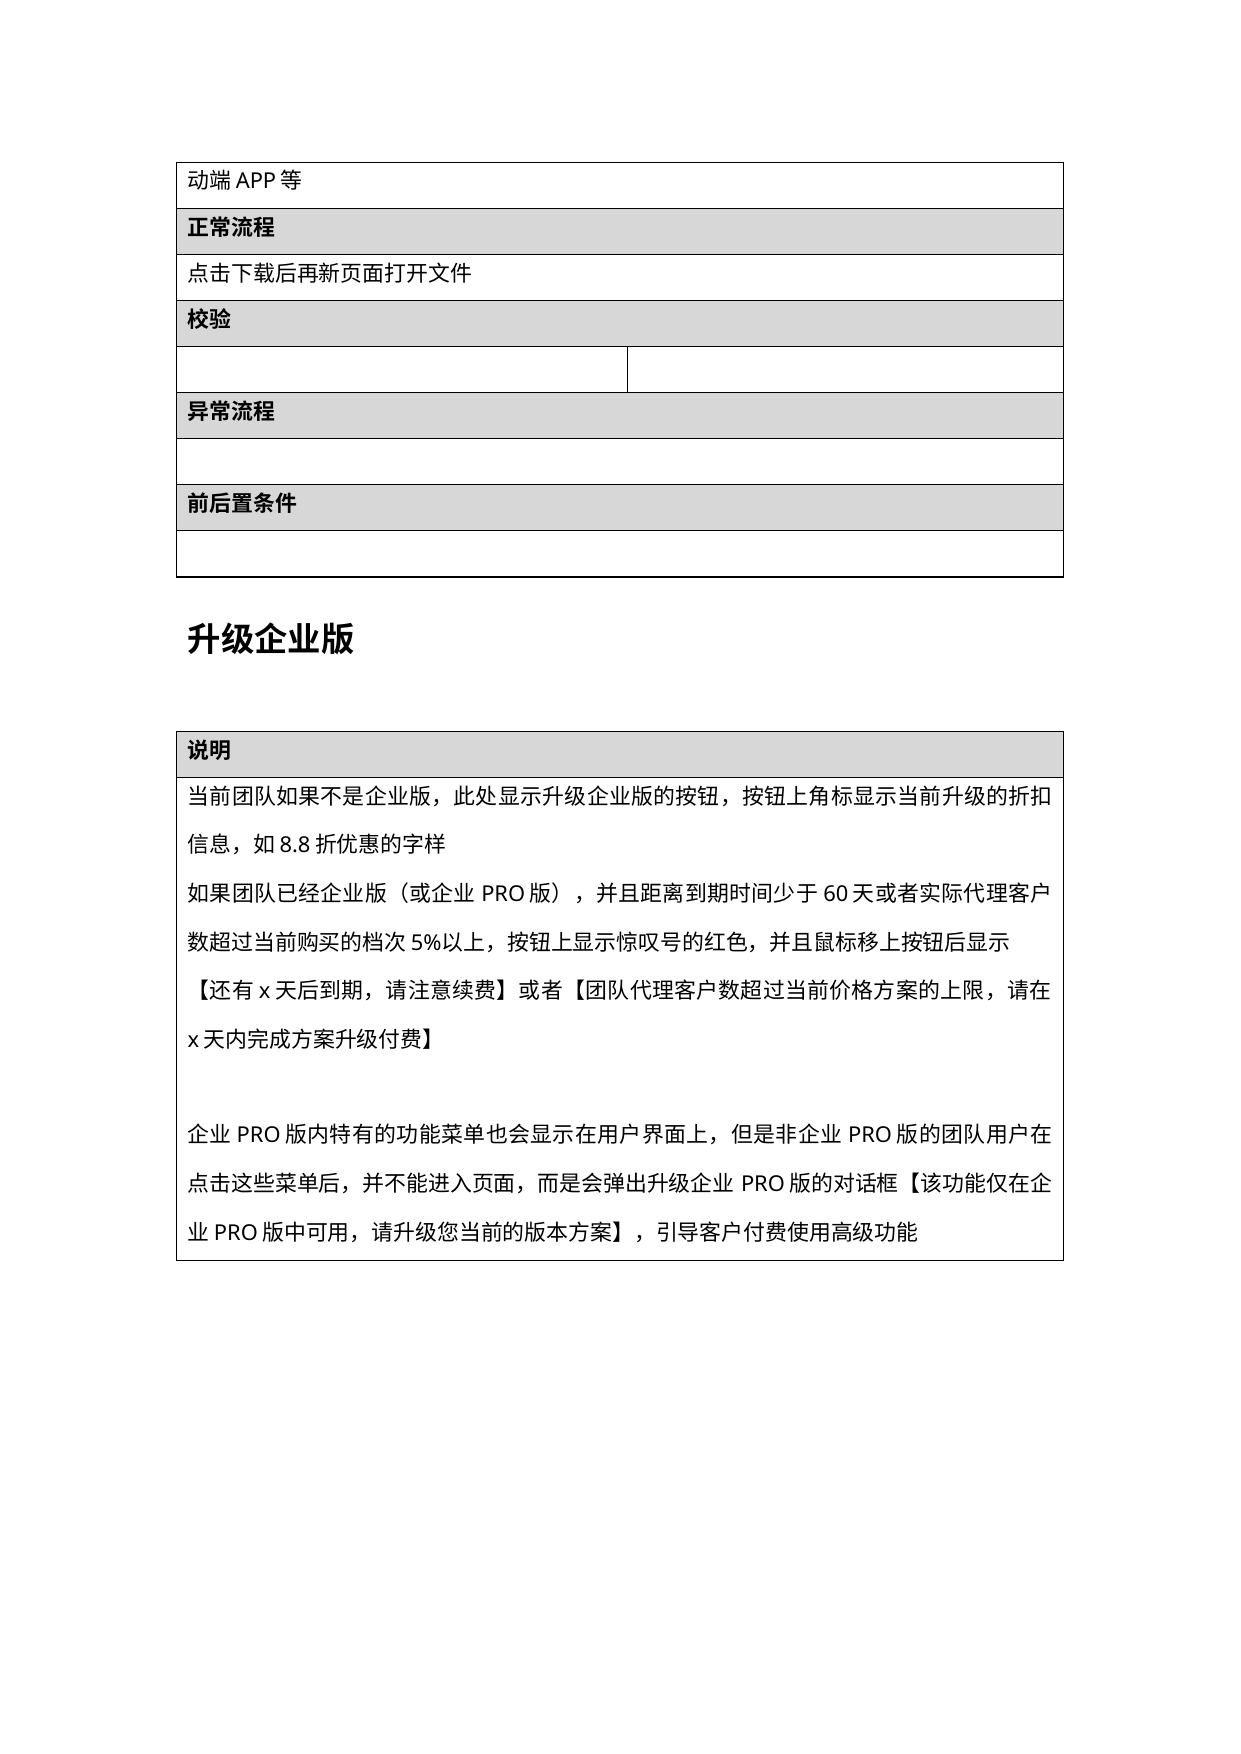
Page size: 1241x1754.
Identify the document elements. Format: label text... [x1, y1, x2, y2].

table_cell 前后置条件 [177, 485, 1063, 530]
table_cell 点击下载后再新页面打开文件 [177, 255, 1063, 300]
table_cell [628, 347, 1063, 392]
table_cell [177, 778, 1063, 1259]
table_cell [177, 347, 627, 392]
table_cell [177, 531, 1063, 576]
table_cell 异常流程 [177, 393, 1063, 438]
table_header 说明 [177, 732, 1063, 777]
table_cell [177, 439, 1063, 484]
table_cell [177, 163, 1063, 208]
table_cell 正常流程 [177, 209, 1063, 254]
table_cell 校验 [177, 301, 1063, 346]
subtitle 升级企业版 [187, 604, 1053, 669]
